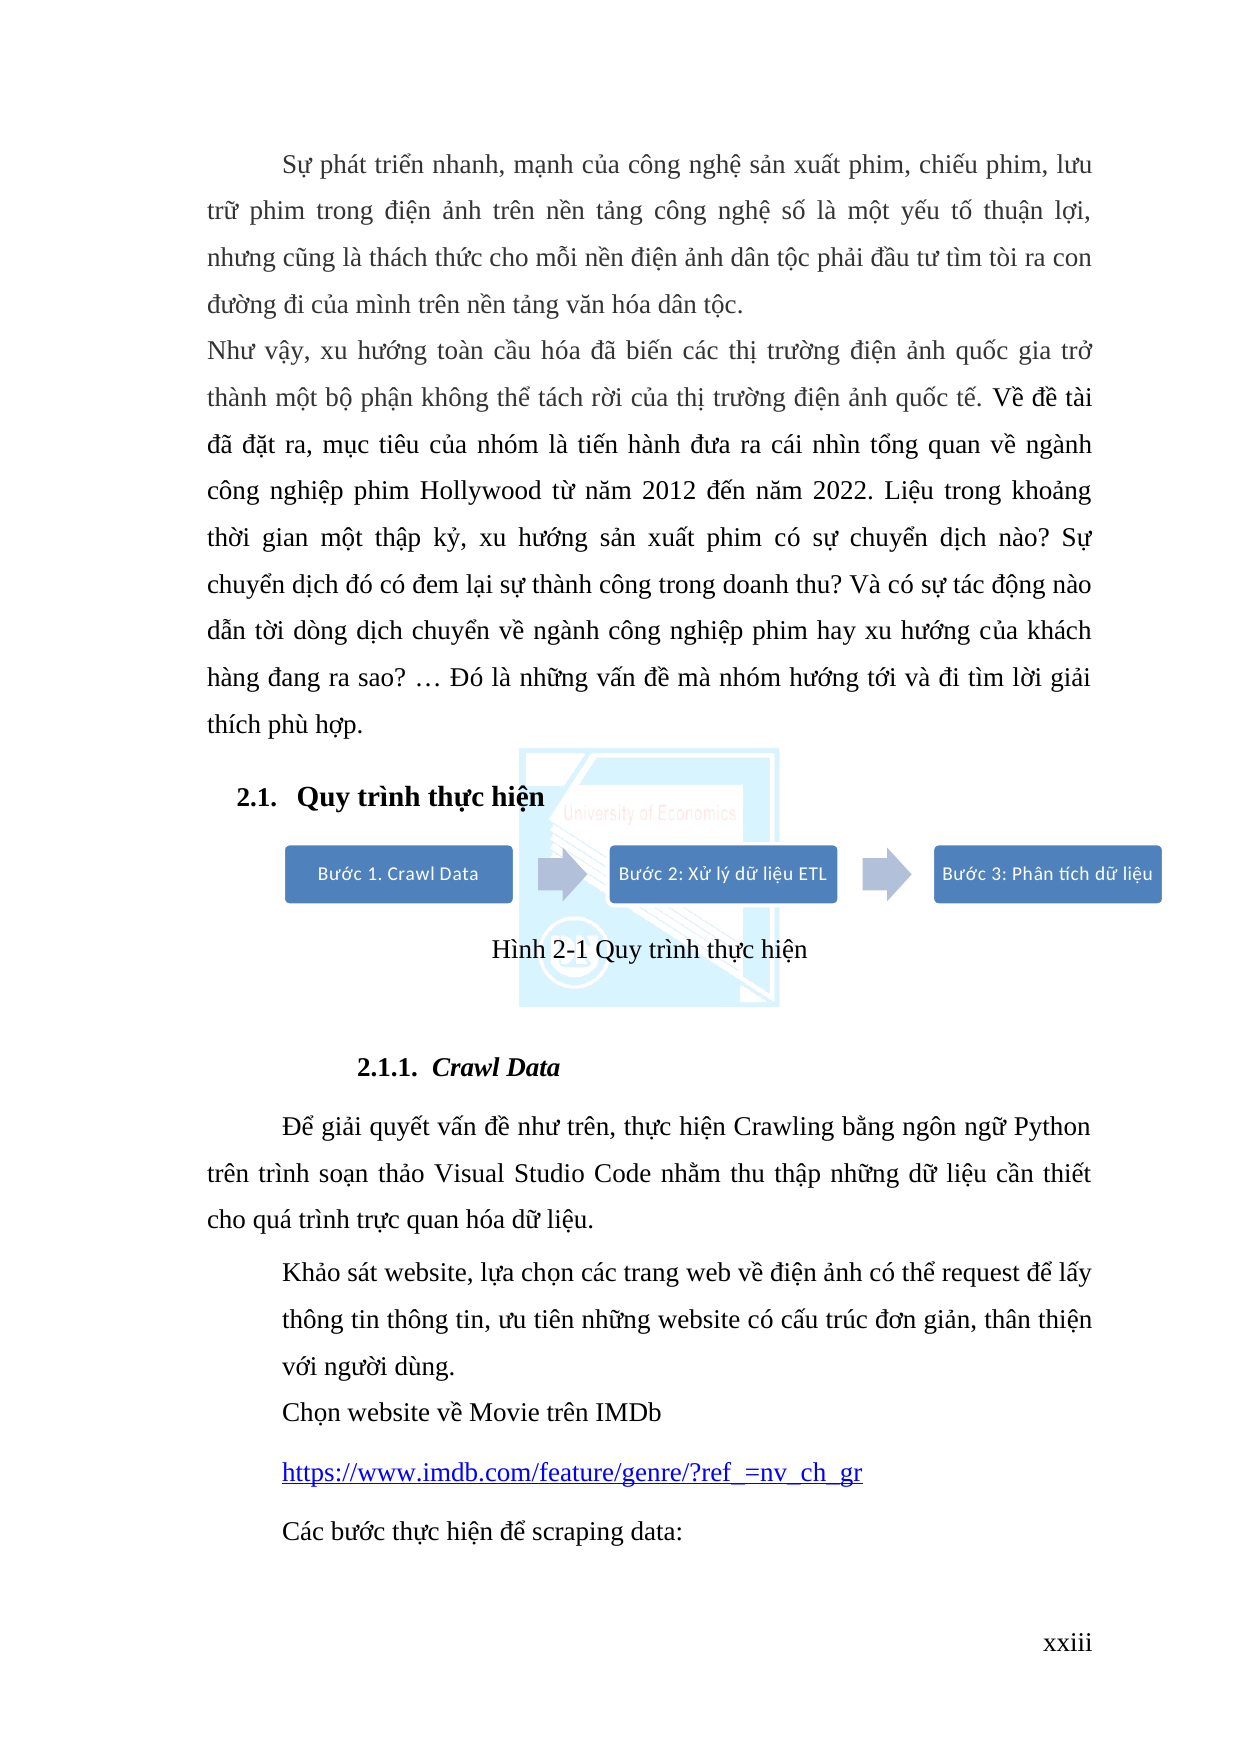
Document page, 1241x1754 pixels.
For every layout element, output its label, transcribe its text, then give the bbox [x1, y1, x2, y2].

text https://www.imdb.com/feature/genre/?ref_=nv_ch_gr [207, 1456, 1092, 1487]
list Khảo sát website, lựa chọn các trang web về điện ảnh có thể request để lấy thông tin thông tin, ưu tiên những website có cấu trúc đơn giản, thân thiện với người dùng. [282, 1257, 1092, 1381]
text Sự phát triển nhanh, mạnh của công nghệ sản xuất phim, chiếu phim, lưu trữ phim trong điện ảnh trên nền tảng công nghệ số là một yếu tố thuận lợi, nhưng cũng là thách thức cho mỗi nền điện ảnh dân tộc phải đầu tư tìm tòi ra con đường đi của mình trên nền tảng văn hóa dân tộc. [207, 148, 1092, 319]
subtitle Crawl Data [282, 1051, 1092, 1082]
text Để giải quyết vấn đề như trên, thực hiện Crawling bằng ngôn ngữ Python trên trình soạn thảo Visual Studio Code nhằm thu thập những dữ liệu cần thiết cho quá trình trực quan hóa dữ liệu. [207, 1110, 1092, 1235]
text Như vậy, xu hướng toàn cầu hóa đã biến các thị trường điện ảnh quốc gia trở thành một bộ phận không thể tách rời của thị trường điện ảnh quốc tế. Về đề tài đã đặt ra, mục tiêu của nhóm là tiến hành đưa ra cái nhìn tổng quan về ngành công nghiệp phim Hollywood từ năm 2012 đến năm 2022. Liệu trong khoảng thời gian một thập kỷ, xu hướng sản xuất phim có sự chuyển dịch nào? Sự chuyển dịch đó có đem lại sự thành công trong doanh thu? Và có sự tác động nào dẫn tời dòng dịch chuyển về ngành công nghiệp phim hay xu hướng của khách hàng đang ra sao? … Đó là những vấn đề mà nhóm hướng tới và đi tìm lời giải thích phù hợp. [207, 334, 1092, 739]
list Các bước thực hiện để scraping data: [274, 1515, 1092, 1546]
list Chọn website về Movie trên IMDb [282, 1397, 1092, 1428]
subtitle Quy trình thực hiện [236, 779, 1092, 813]
